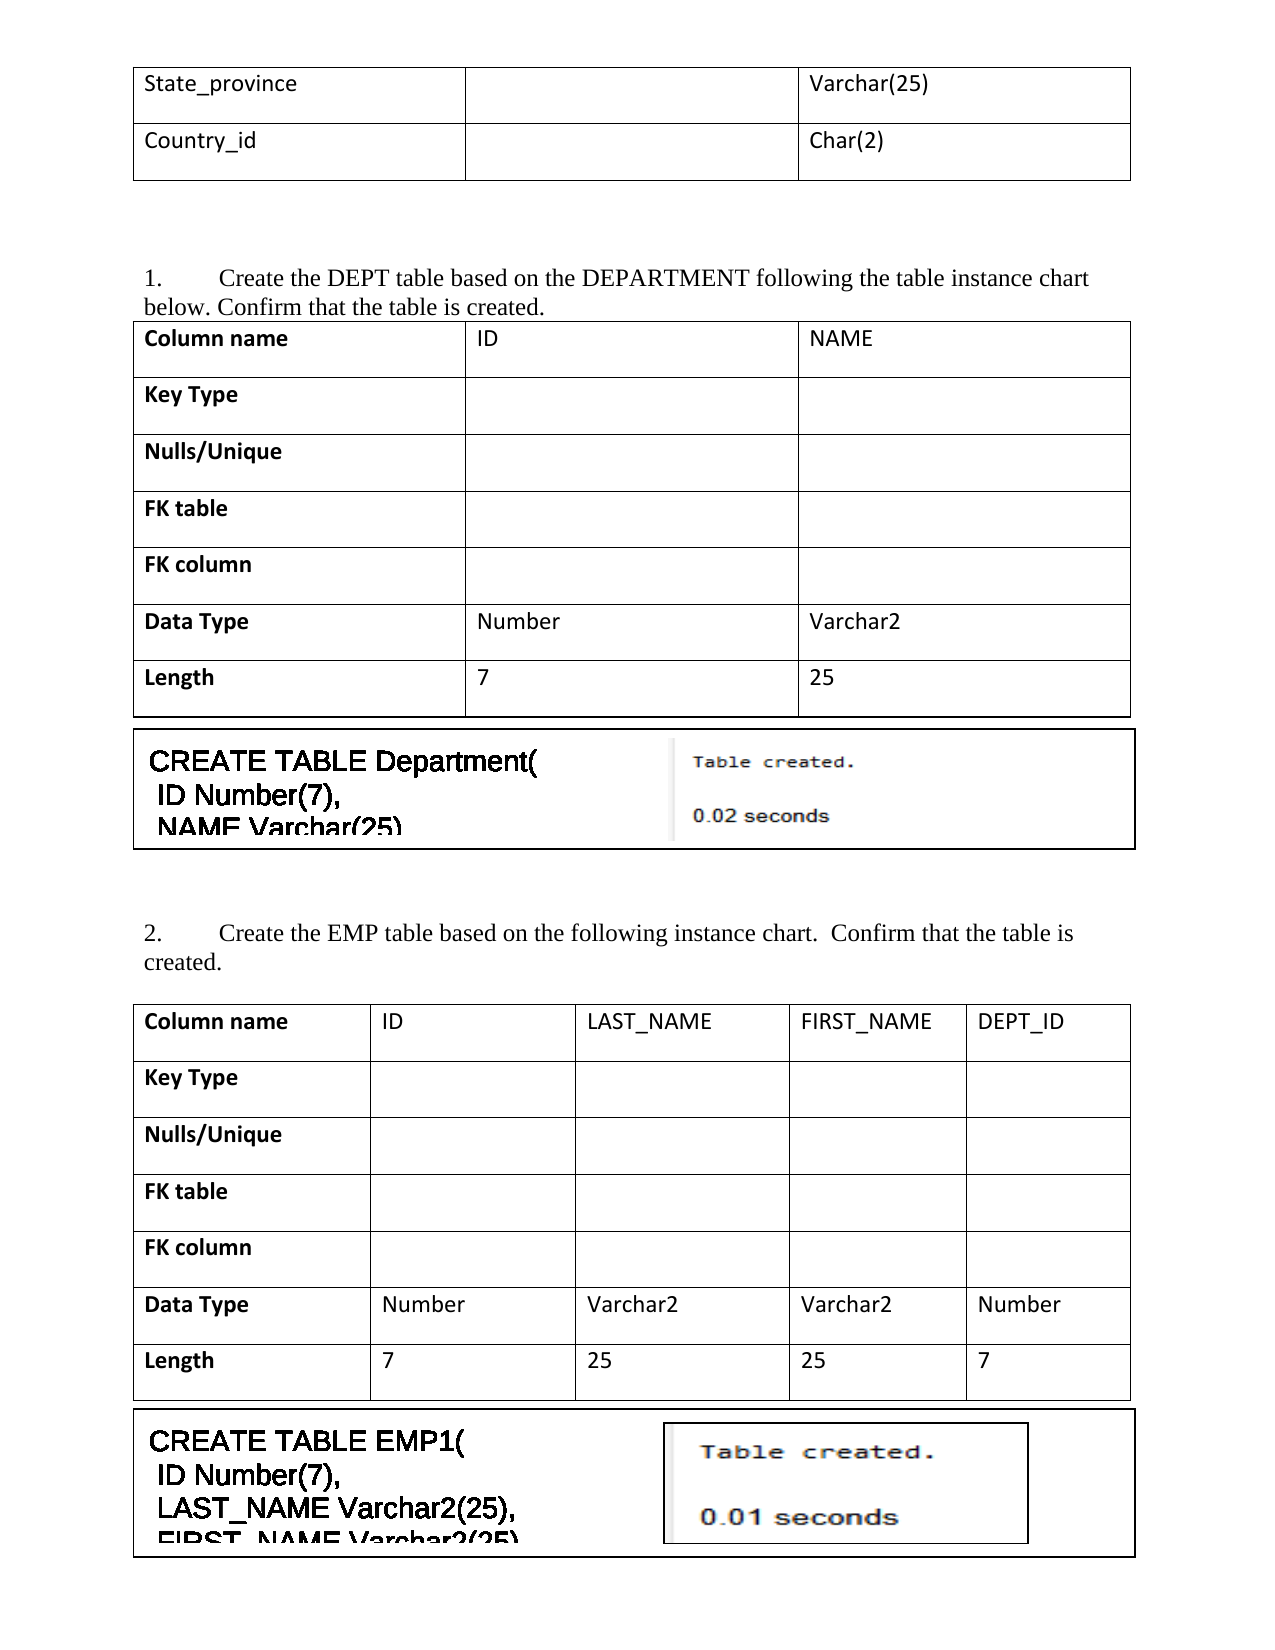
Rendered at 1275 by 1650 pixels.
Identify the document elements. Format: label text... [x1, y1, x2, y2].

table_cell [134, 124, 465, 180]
list Create the DEPT table based on the DEPARTMENT following the table instance chart below. Confirm that the table is created. [143, 263, 1144, 321]
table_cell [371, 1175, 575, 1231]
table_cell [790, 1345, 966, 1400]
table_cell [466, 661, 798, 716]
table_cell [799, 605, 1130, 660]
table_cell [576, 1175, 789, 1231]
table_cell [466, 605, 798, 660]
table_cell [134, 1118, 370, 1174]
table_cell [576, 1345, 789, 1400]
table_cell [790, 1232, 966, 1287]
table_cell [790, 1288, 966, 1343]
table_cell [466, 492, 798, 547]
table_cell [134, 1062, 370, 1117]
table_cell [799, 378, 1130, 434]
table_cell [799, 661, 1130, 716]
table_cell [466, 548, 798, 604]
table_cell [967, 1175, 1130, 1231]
picture [668, 738, 943, 841]
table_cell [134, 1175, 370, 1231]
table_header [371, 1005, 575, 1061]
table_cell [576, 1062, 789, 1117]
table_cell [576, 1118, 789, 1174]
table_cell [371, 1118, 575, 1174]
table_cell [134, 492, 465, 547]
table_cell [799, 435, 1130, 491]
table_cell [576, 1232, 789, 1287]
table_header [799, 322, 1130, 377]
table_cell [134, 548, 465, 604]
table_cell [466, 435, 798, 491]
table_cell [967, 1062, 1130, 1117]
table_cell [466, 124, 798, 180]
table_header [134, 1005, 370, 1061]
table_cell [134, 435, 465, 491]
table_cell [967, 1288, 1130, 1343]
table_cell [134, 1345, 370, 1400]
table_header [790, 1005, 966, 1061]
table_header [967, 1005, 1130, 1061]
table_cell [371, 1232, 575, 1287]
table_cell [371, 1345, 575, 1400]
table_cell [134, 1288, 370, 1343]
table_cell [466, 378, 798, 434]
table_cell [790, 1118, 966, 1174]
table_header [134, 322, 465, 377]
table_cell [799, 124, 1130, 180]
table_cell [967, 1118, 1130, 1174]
list Create the EMP table based on the following instance chart. Confirm that the table is created. [143, 918, 1144, 976]
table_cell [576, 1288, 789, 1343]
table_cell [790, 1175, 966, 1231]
picture [665, 1424, 1027, 1543]
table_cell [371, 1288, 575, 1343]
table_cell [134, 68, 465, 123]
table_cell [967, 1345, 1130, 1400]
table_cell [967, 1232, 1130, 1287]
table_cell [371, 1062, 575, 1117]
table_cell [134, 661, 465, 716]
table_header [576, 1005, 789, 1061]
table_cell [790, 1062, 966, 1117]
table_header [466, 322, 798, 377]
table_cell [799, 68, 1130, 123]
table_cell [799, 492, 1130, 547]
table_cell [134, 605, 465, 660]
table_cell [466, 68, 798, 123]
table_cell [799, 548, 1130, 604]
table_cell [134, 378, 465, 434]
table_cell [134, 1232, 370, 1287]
